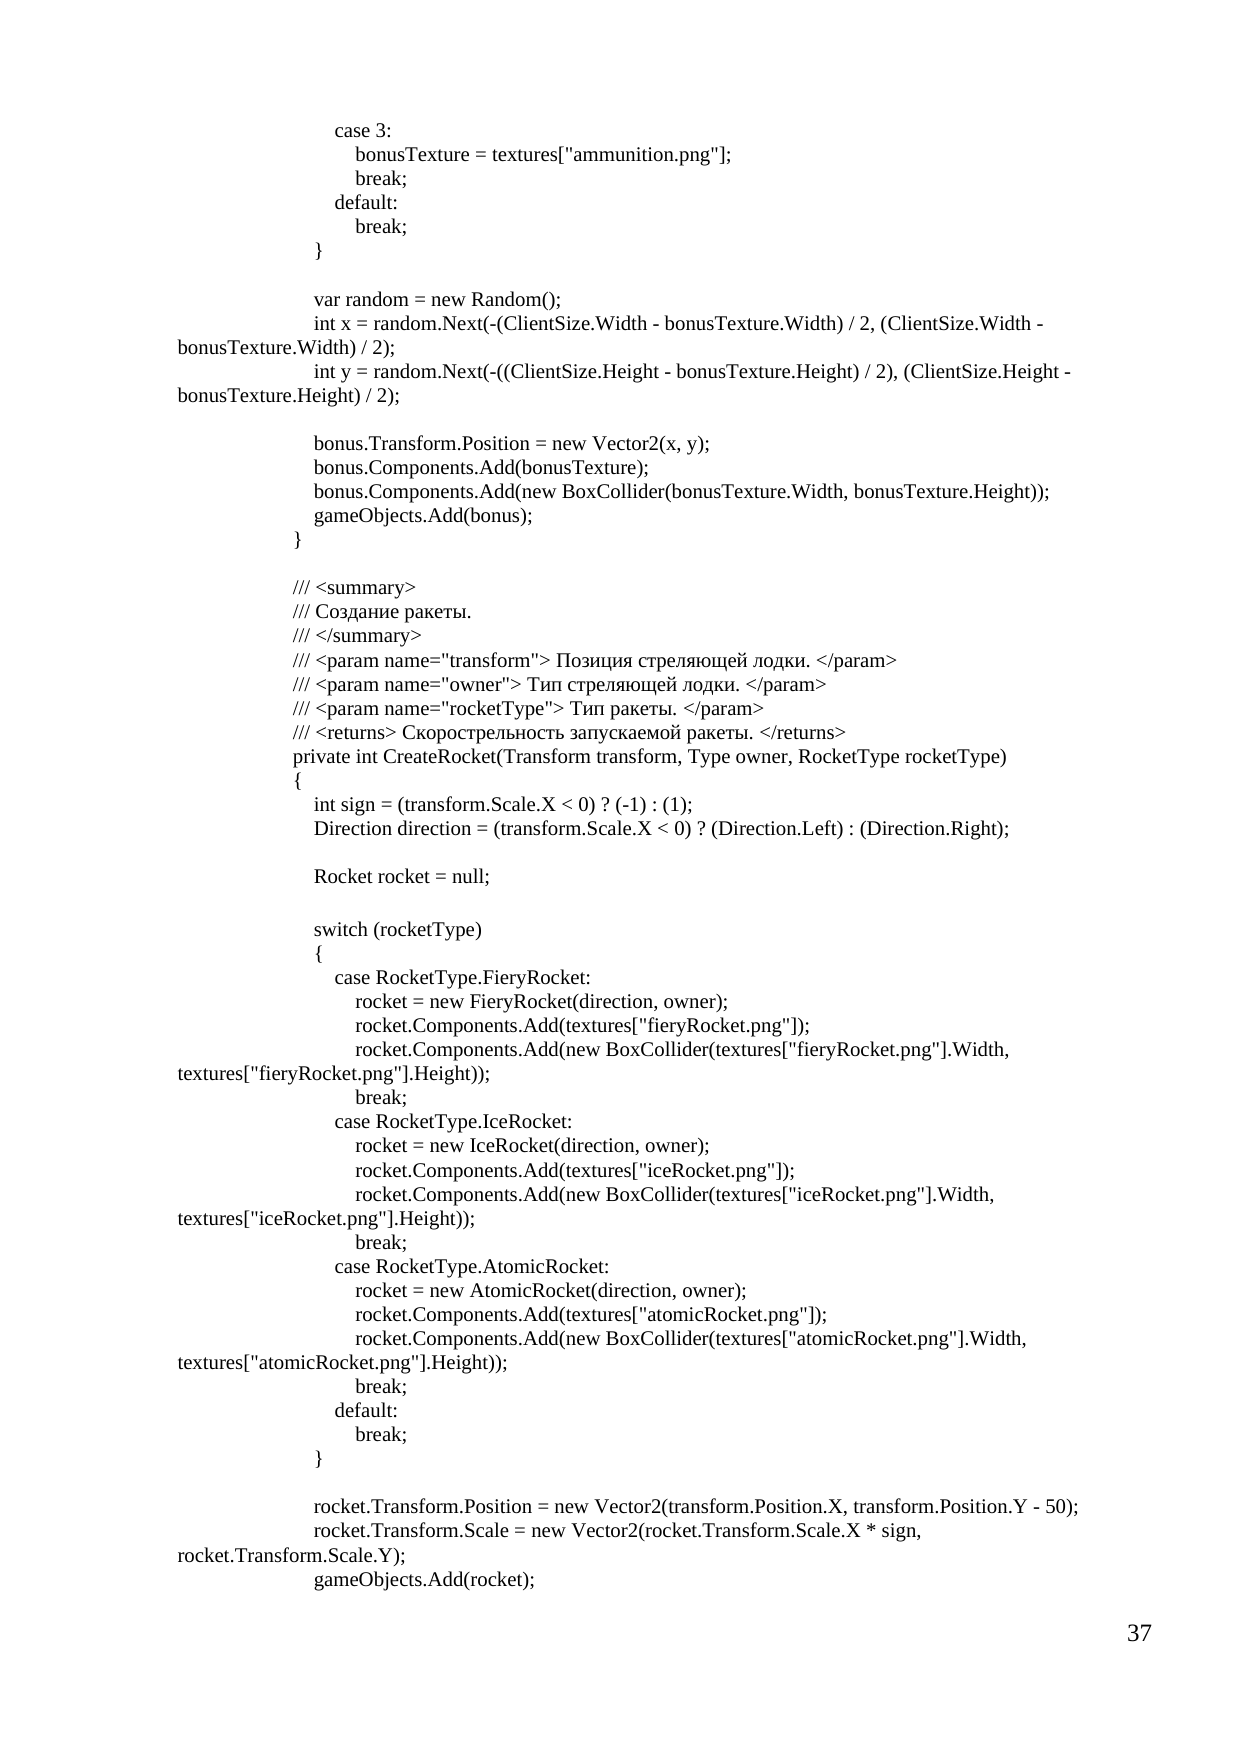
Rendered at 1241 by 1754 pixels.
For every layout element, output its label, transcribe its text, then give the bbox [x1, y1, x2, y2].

text } [177, 1446, 1152, 1470]
text rocket.Components.Add(new BoxCollider(textures["atomicRocket.png"].Width, textures["atomicRocket.png"].Height)); [177, 1326, 1152, 1374]
text case RocketType.FieryRocket: [177, 965, 1152, 989]
text } [177, 527, 1152, 551]
text Direction direction = (transform.Scale.X < 0) ? (Direction.Left) : (Direction.Right); [177, 816, 1152, 840]
text rocket.Components.Add(textures["atomicRocket.png"]); [177, 1302, 1152, 1326]
text var random = new Random(); [177, 287, 1152, 311]
text break; [177, 166, 1152, 190]
text rocket.Transform.Position = new Vector2(transform.Position.X, transform.Position.Y - 50); [177, 1494, 1152, 1518]
text private int CreateRocket(Transform transform, Type owner, RocketType rocketType) [177, 744, 1152, 768]
text bonus.Transform.Position = new Vector2(x, y); [177, 431, 1152, 455]
text rocket = new FieryRocket(direction, owner); [177, 989, 1152, 1013]
text case RocketType.IceRocket: [177, 1109, 1152, 1133]
text { [177, 768, 1152, 792]
text int sign = (transform.Scale.X < 0) ? (-1) : (1); [177, 792, 1152, 816]
text /// <returns> Скорострельность запускаемой ракеты. </returns> [177, 720, 1152, 744]
text rocket.Components.Add(new BoxCollider(textures["iceRocket.png"].Width, textures["iceRocket.png"].Height)); [177, 1182, 1152, 1230]
text /// Создание ракеты. [177, 599, 1152, 623]
text int y = random.Next(-((ClientSize.Height - bonusTexture.Height) / 2), (ClientSize.Height - bonusTexture.Height) / 2); [177, 359, 1152, 407]
text case 3: [177, 118, 1152, 142]
text /// <summary> [177, 575, 1152, 599]
text rocket = new IceRocket(direction, owner); [177, 1133, 1152, 1157]
text /// <param name="rocketType"> Тип ракеты. </param> [177, 696, 1152, 720]
text break; [177, 1230, 1152, 1254]
text break; [177, 1374, 1152, 1398]
text rocket.Transform.Scale = new Vector2(rocket.Transform.Scale.X * sign, rocket.Transform.Scale.Y); [177, 1518, 1152, 1567]
text gameObjects.Add(rocket); [177, 1567, 1152, 1591]
text rocket.Components.Add(textures["iceRocket.png"]); [177, 1157, 1152, 1182]
text break; [177, 1422, 1152, 1446]
text case RocketType.AtomicRocket: [177, 1254, 1152, 1278]
text /// </summary> [177, 623, 1152, 647]
text /// <param name="transform"> Позиция стреляющей лодки. </param> [177, 647, 1152, 672]
text rocket.Components.Add(new BoxCollider(textures["fieryRocket.png"].Width, textures["fieryRocket.png"].Height)); [177, 1037, 1152, 1085]
text /// <param name="owner"> Тип стреляющей лодки. </param> [177, 672, 1152, 696]
text rocket.Components.Add(textures["fieryRocket.png"]); [177, 1013, 1152, 1037]
text Rocket rocket = null; [177, 864, 1152, 888]
text int x = random.Next(-(ClientSize.Width - bonusTexture.Width) / 2, (ClientSize.Width - bonusTexture.Width) / 2); [177, 311, 1152, 359]
text default: [177, 190, 1152, 214]
text gameObjects.Add(bonus); [177, 503, 1152, 527]
text bonus.Components.Add(new BoxCollider(bonusTexture.Width, bonusTexture.Height)); [177, 479, 1152, 503]
text switch (rocketType) [177, 917, 1152, 941]
text default: [177, 1398, 1152, 1422]
text } [177, 238, 1152, 262]
text { [177, 941, 1152, 965]
text break; [177, 214, 1152, 238]
text break; [177, 1085, 1152, 1109]
text rocket = new AtomicRocket(direction, owner); [177, 1278, 1152, 1302]
text bonus.Components.Add(bonusTexture); [177, 455, 1152, 479]
text bonusTexture = textures["ammunition.png"]; [177, 142, 1152, 166]
